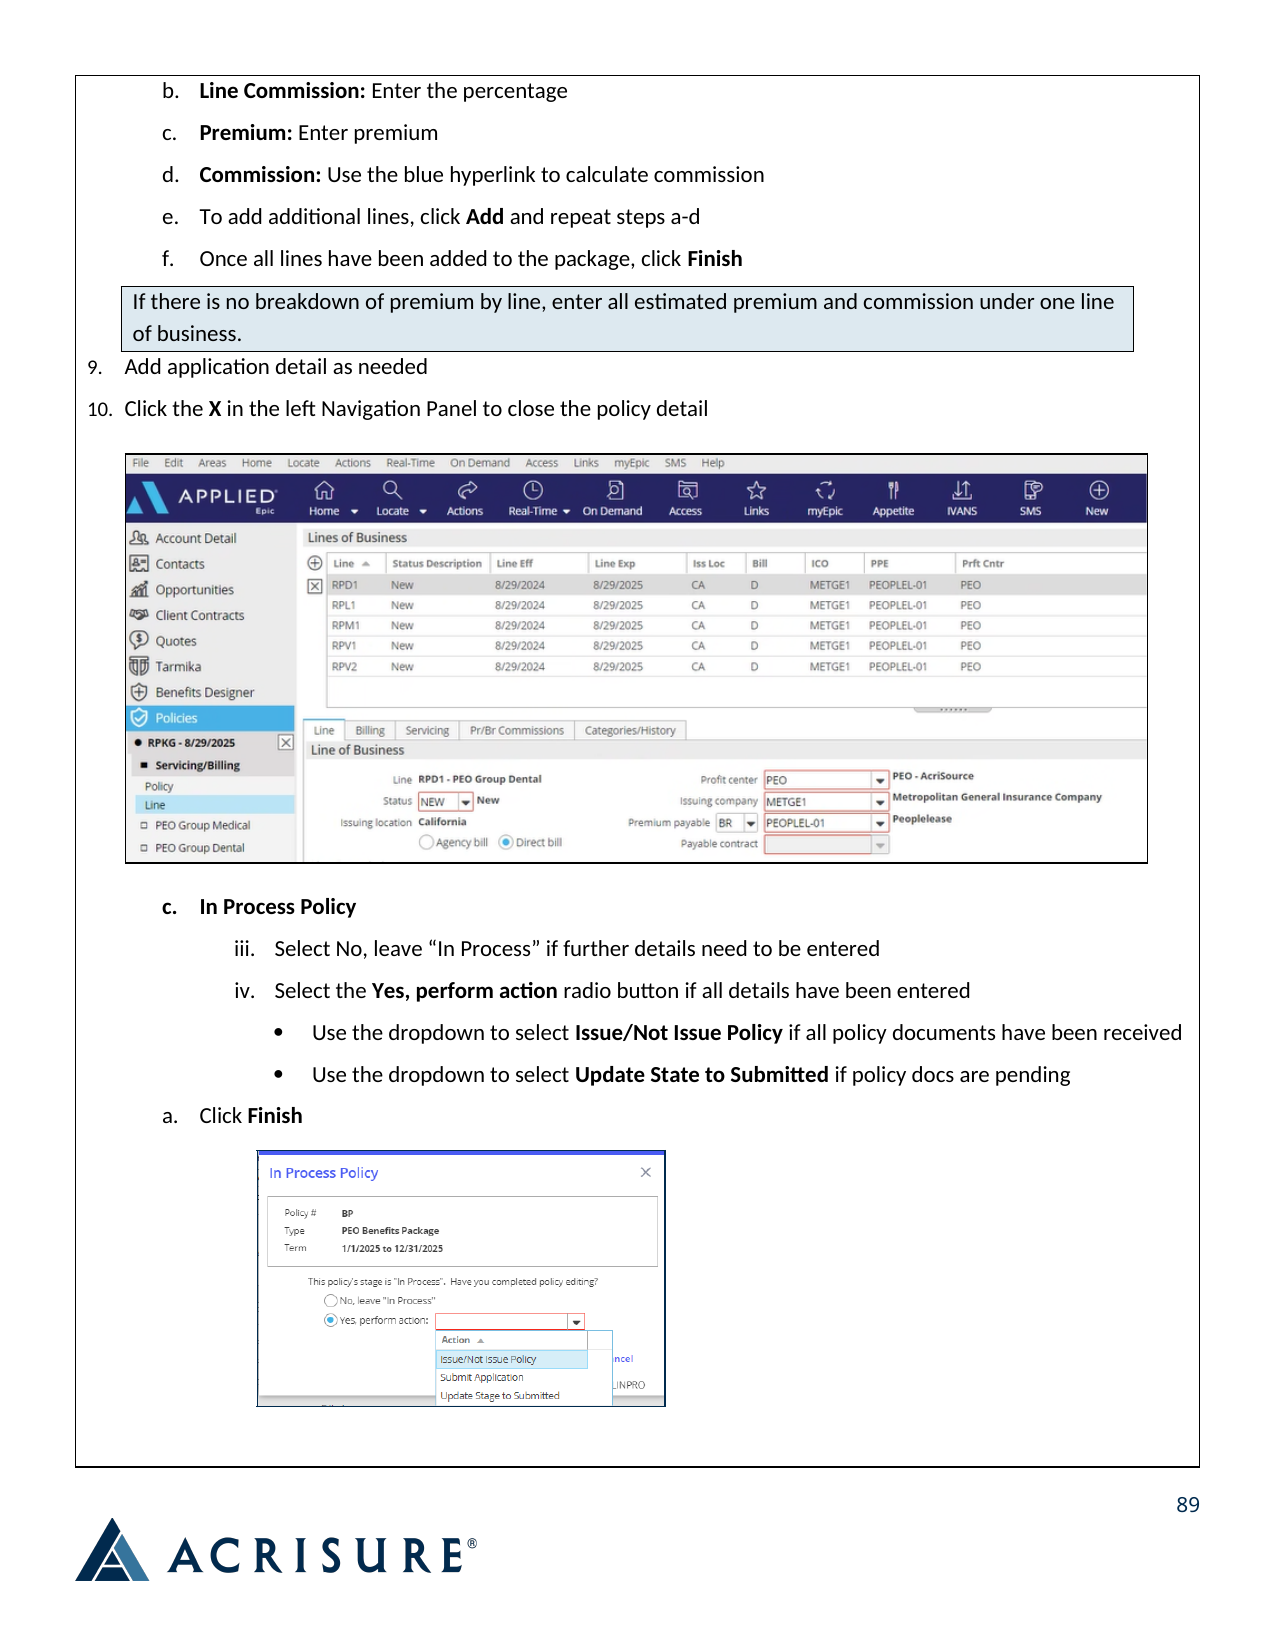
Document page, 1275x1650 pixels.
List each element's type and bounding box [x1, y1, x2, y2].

picture [258, 1151, 664, 1406]
table_header [76, 76, 1199, 1466]
picture [126, 455, 1147, 862]
picture [75, 1518, 477, 1581]
